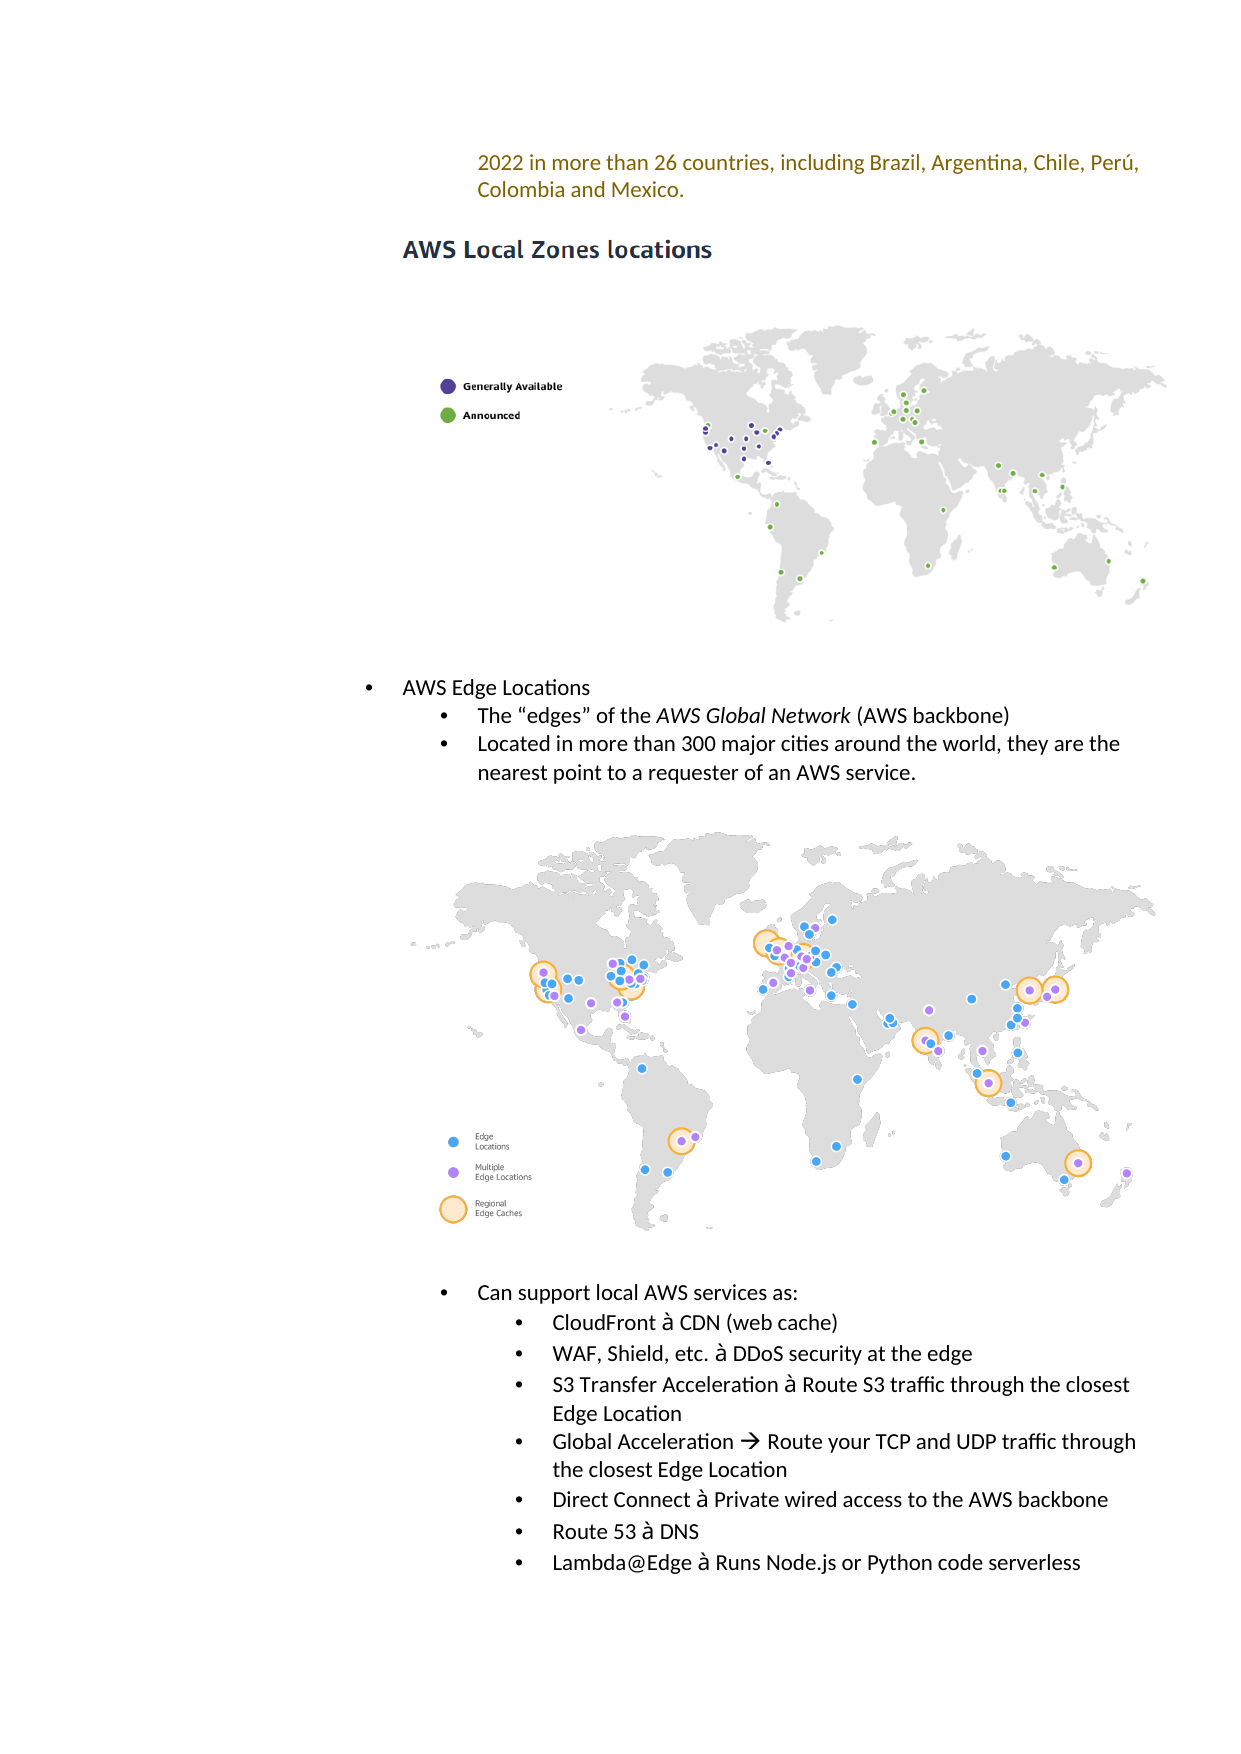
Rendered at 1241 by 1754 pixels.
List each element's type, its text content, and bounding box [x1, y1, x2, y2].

list S3 Transfer Acceleration à Route S3 traffic through the closest Edge Location [515, 1368, 1167, 1427]
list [440, 148, 1167, 204]
list CloudFront à CDN (web cache) [515, 1306, 1167, 1337]
list Global Acceleration Route your TCP and UDP traffic through the closest Edge Location [515, 1427, 1167, 1483]
list Lambda@Edge à Runs Node.js or Python code serverless [515, 1546, 1167, 1577]
list The “edges” of the AWS Global Network (AWS backbone) [440, 702, 1167, 729]
list WAF, Shield, etc. à DDoS security at the edge [515, 1337, 1167, 1368]
list Can support local AWS services as: [440, 1278, 1167, 1306]
list Located in more than 300 major cities around the world, they are the nearest point to a requester of an AWS service. [440, 729, 1167, 786]
picture [398, 813, 1168, 1250]
list AWS Edge Locations [365, 673, 1167, 702]
picture [398, 231, 1183, 646]
list Direct Connect à Private wired access to the AWS backbone [515, 1483, 1167, 1515]
list Route 53 à DNS [515, 1515, 1167, 1546]
